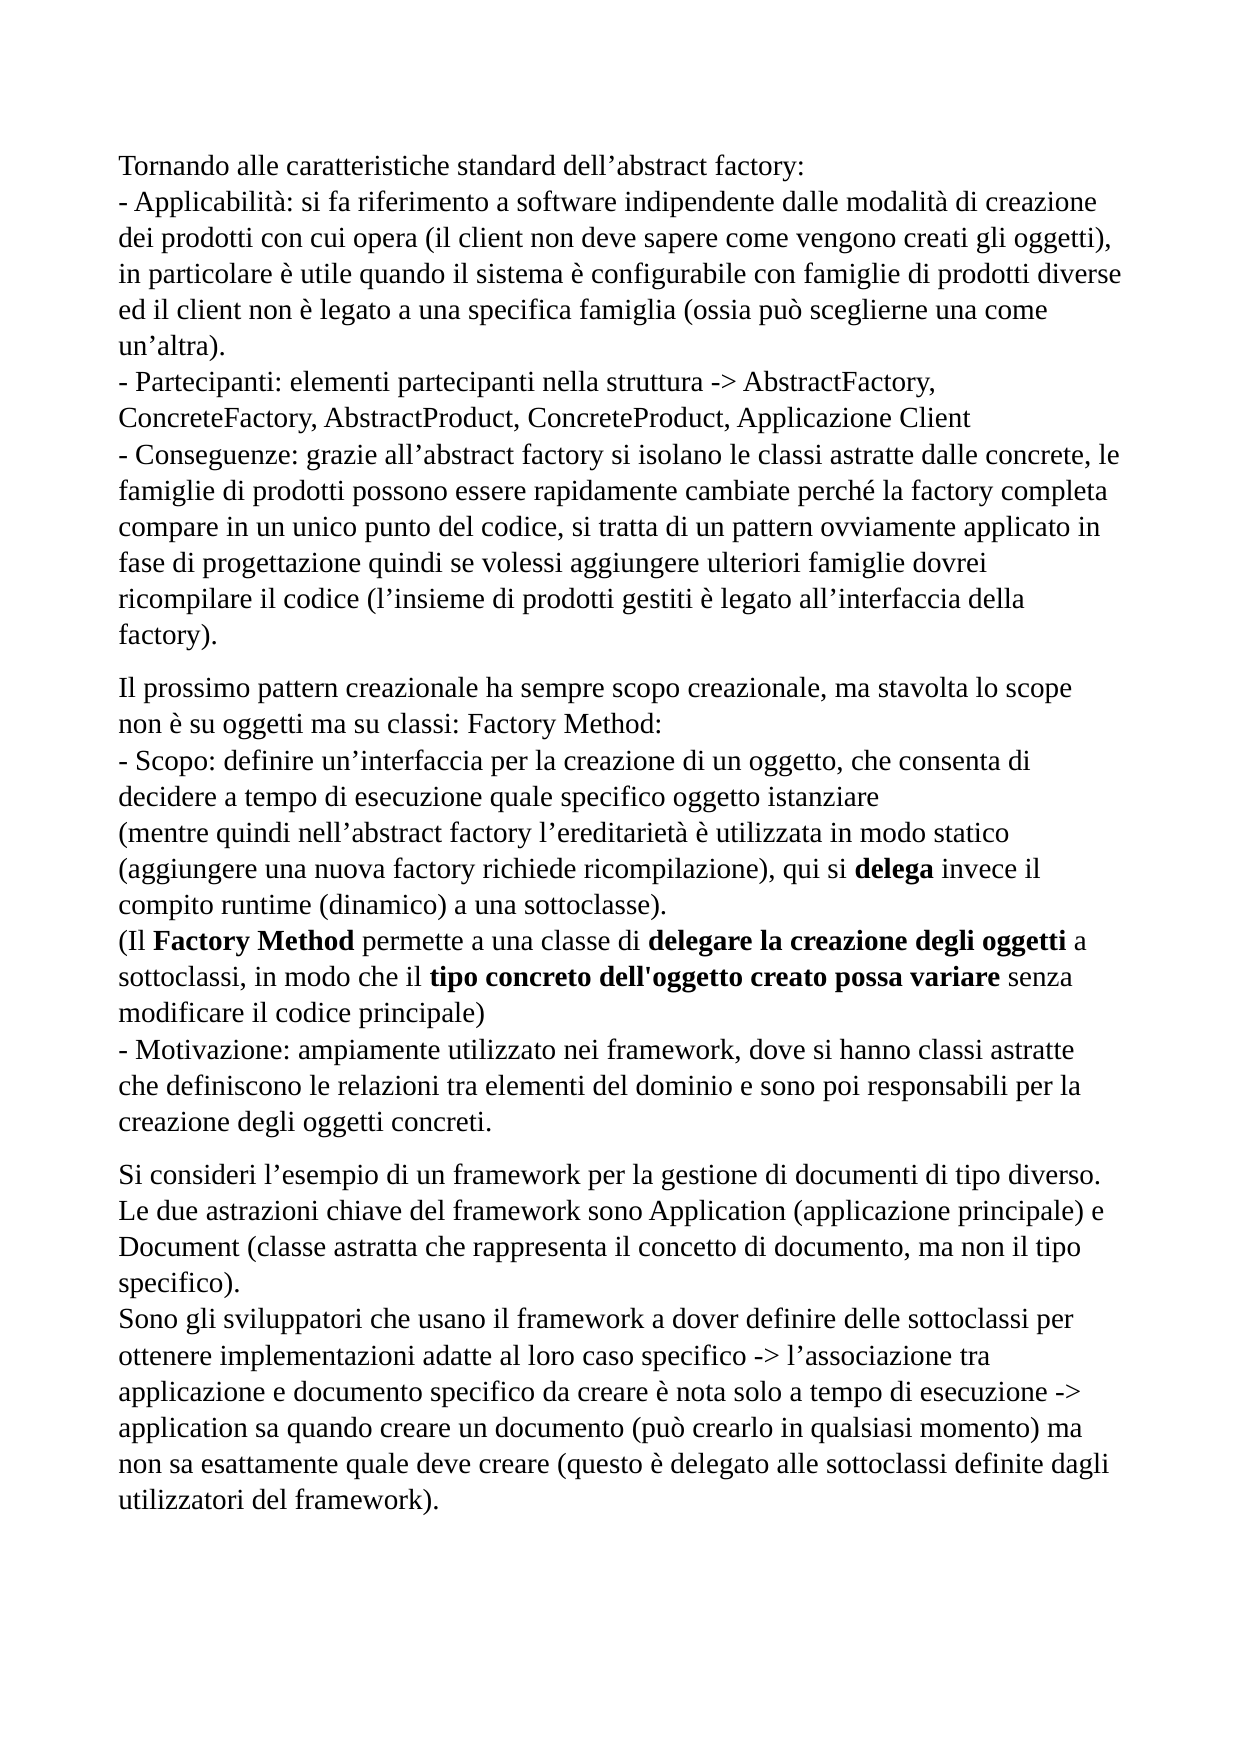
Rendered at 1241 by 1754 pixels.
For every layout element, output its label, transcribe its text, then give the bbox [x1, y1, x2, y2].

text Si consideri l’esempio di un framework per la gestione di documenti di tipo diverso. Le due astrazioni chiave del framework sono Application (applicazione principale) e Document (classe astratta che rappresenta il concetto di documento, ma non il tipo specifico). Sono gli sviluppatori che usano il framework a dover definire delle sottoclassi per ottenere implementazioni adatte al loro caso specifico -> l’associazione tra applicazione e documento specifico da creare è nota solo a tempo di esecuzione -> application sa quando creare un documento (può crearlo in qualsiasi momento) ma non sa esattamente quale deve creare (questo è delegato alle sottoclassi definite dagli utilizzatori del framework). [118, 1157, 1122, 1516]
text Il prossimo pattern creazionale ha sempre scopo creazionale, ma stavolta lo scope non è su oggetti ma su classi: Factory Method: - Scopo: definire un’interfaccia per la creazione di un oggetto, che consenta di decidere a tempo di esecuzione quale specifico oggetto istanziare (mentre quindi nell’abstract factory l’ereditarietà è utilizzata in modo statico (aggiungere una nuova factory richiede ricompilazione), qui si delega invece il compito runtime (dinamico) a una sottoclasse). (Il Factory Method permette a una classe di delegare la creazione degli oggetti a sottoclassi, in modo che il tipo concreto dell'oggetto creato possa variare senza modificare il codice principale) - Motivazione: ampiamente utilizzato nei framework, dove si hanno classi astratte che definiscono le relazioni tra elementi del dominio e sono poi responsabili per la creazione degli oggetti concreti. [118, 670, 1122, 1138]
text Tornando alle caratteristiche standard dell’abstract factory: - Applicabilità: si fa riferimento a software indipendente dalle modalità di creazione dei prodotti con cui opera (il client non deve sapere come vengono creati gli oggetti), in particolare è utile quando il sistema è configurabile con famiglie di prodotti diverse ed il client non è legato a una specifica famiglia (ossia può sceglierne una come un’altra). - Partecipanti: elementi partecipanti nella struttura -> AbstractFactory, ConcreteFactory, AbstractProduct, ConcreteProduct, Applicazione Client - Conseguenze: grazie all’abstract factory si isolano le classi astratte dalle concrete, le famiglie di prodotti possono essere rapidamente cambiate perché la factory completa compare in un unico punto del codice, si tratta di un pattern ovviamente applicato in fase di progettazione quindi se volessi aggiungere ulteriori famiglie dovrei ricompilare il codice (l’insieme di prodotti gestiti è legato all’interfaccia della factory). [118, 148, 1122, 651]
